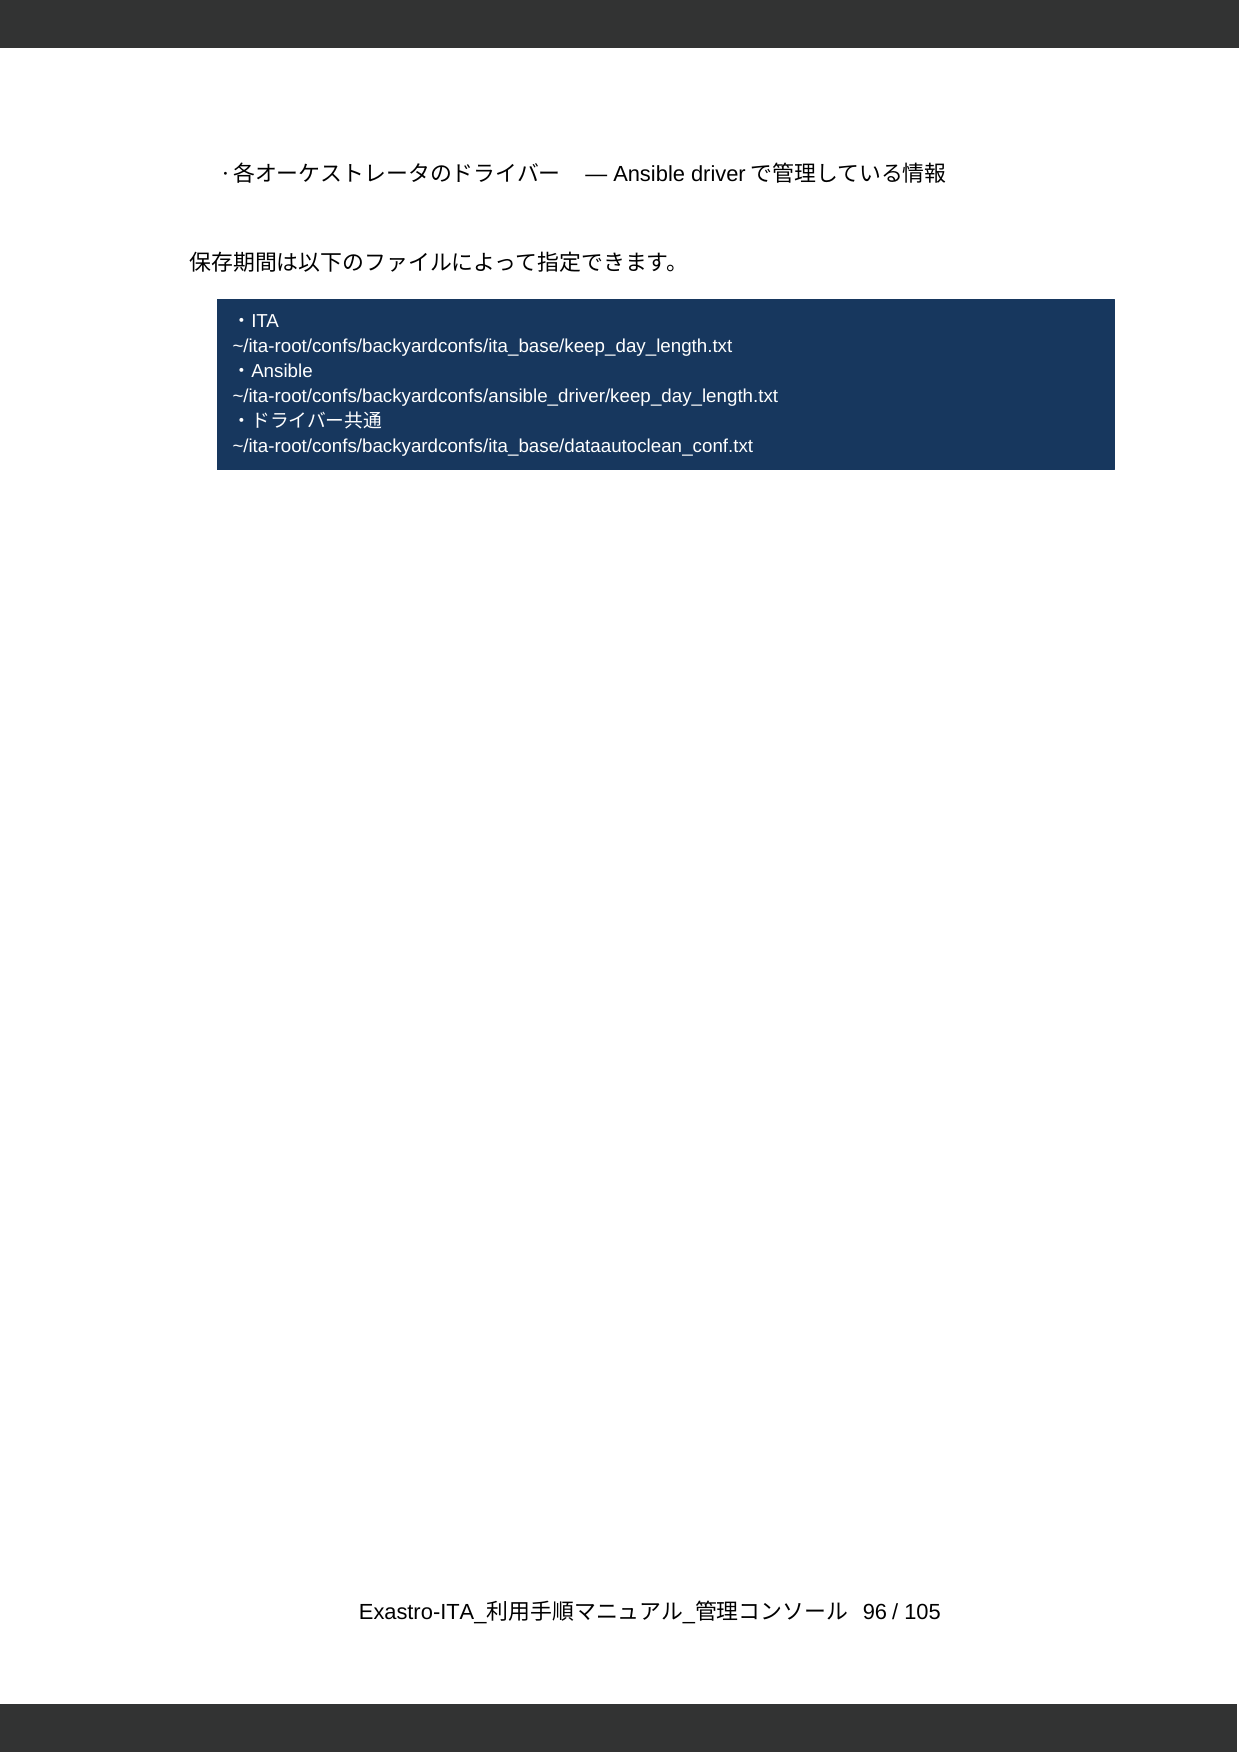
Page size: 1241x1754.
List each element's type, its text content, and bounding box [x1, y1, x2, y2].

picture [0, 0, 1239, 48]
text 保存期間は以下のファイルによって指定できます。 [189, 231, 1152, 291]
list 各オーケストレータのドライバー ― Ansible driverで管理している情報 [222, 142, 1152, 201]
picture [0, 1704, 1237, 1752]
